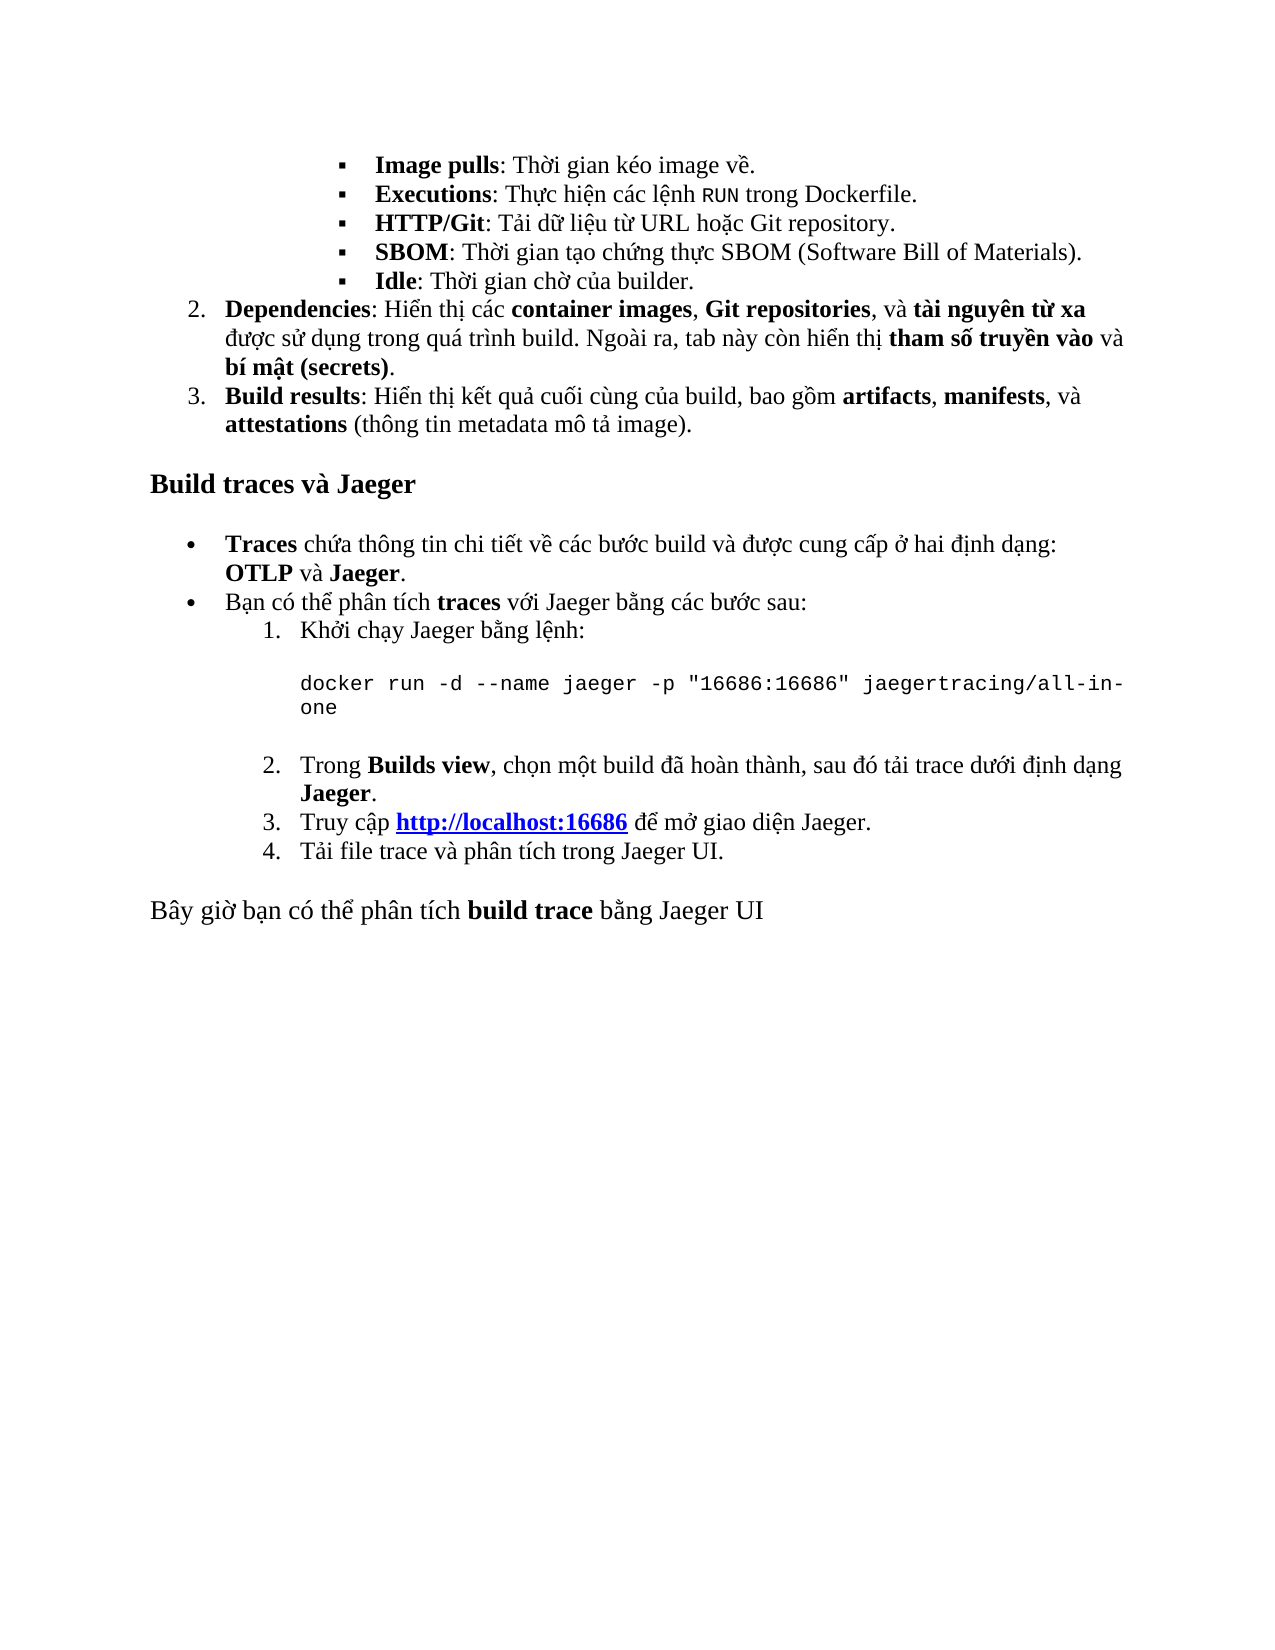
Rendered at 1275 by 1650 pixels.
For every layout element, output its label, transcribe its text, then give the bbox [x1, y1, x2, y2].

list Executions: Thực hiện các lệnh RUN trong Dockerfile. [337, 179, 1125, 208]
list Bạn có thể phân tích traces với Jaeger bằng các bước sau: [187, 587, 1125, 615]
list Tải file trace và phân tích trong Jaeger UI. [262, 836, 1125, 865]
list HTTP/Git: Tải dữ liệu từ URL hoặc Git repository. [337, 208, 1125, 237]
list Image pulls: Thời gian kéo image về. [337, 150, 1125, 179]
list Build results: Hiển thị kết quả cuối cùng của build, bao gồm artifacts, manifests, và attestations (thông tin metadata mô tả image). [187, 381, 1125, 438]
list Trong Builds view, chọn một build đã hoàn thành, sau đó tải trace dưới định dạng Jaeger. [262, 750, 1125, 807]
list SBOM: Thời gian tạo chứng thực SBOM (Software Bill of Materials). [337, 237, 1125, 266]
list Dependencies: Hiển thị các container images, Git repositories, và tài nguyên từ xa được sử dụng trong quá trình build. Ngoài ra, tab này còn hiển thị tham số truyền vào và bí mật (secrets). [187, 294, 1125, 381]
list Traces chứa thông tin chi tiết về các bước build và được cung cấp ở hai định dạng: OTLP và Jaeger. [187, 529, 1125, 587]
text docker run -d --name jaeger -p "16686:16686" jaegertracing/all-in-one [300, 673, 1125, 721]
list Truy cập http://localhost:16686 để mở giao diện Jaeger. [262, 807, 1125, 836]
list Khởi chạy Jaeger bằng lệnh: [262, 615, 1125, 644]
list Idle: Thời gian chờ của builder. [337, 266, 1125, 294]
text Build traces và Jaeger [150, 467, 1125, 500]
text Bây giờ bạn có thể phân tích build trace bằng Jaeger UI [150, 894, 1125, 925]
